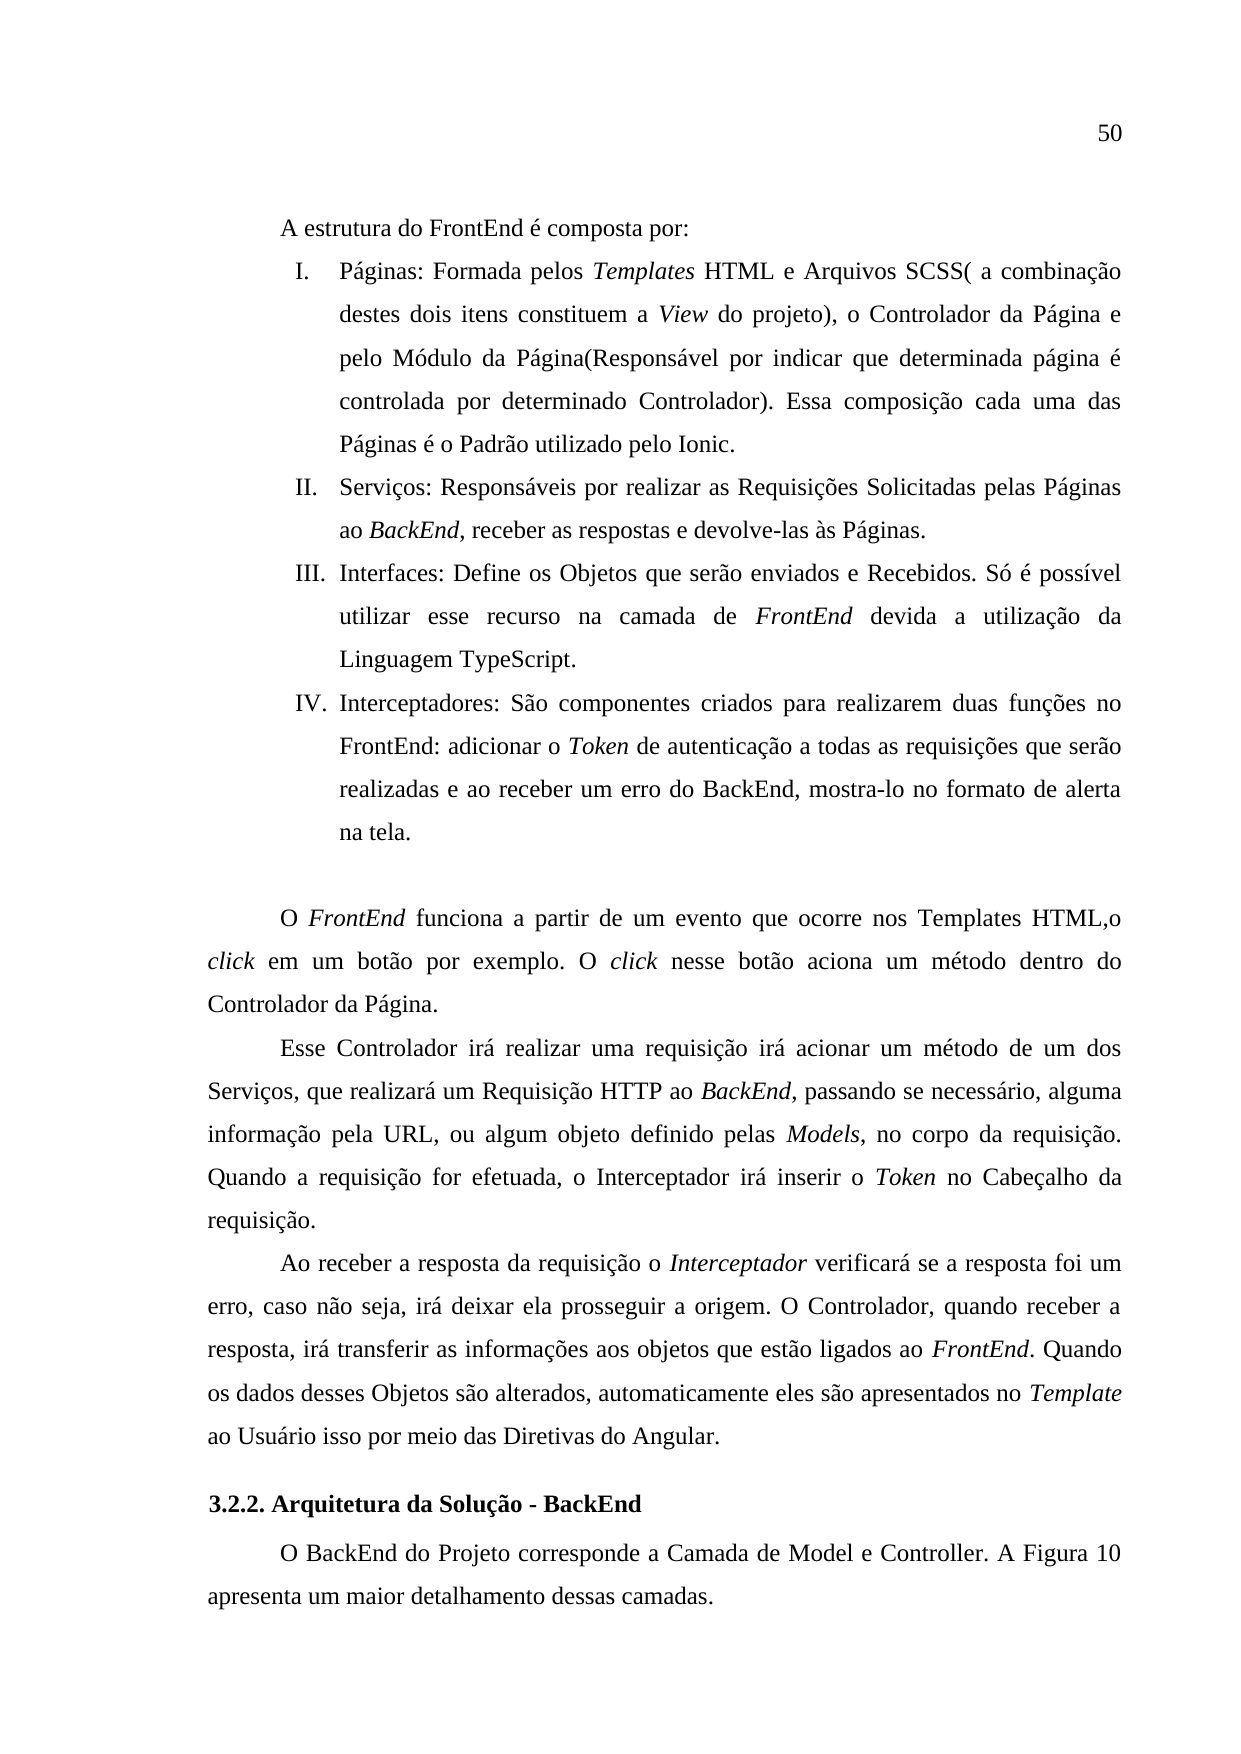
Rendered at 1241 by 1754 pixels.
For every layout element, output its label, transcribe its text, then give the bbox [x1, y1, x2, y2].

subtitle Arquitetura da Solução - BackEnd [208, 1489, 1122, 1518]
text O BackEnd do Projeto corresponde a Camada de Model e Controller. A Figura 10 apresenta um maior detalhamento dessas camadas. [207, 1538, 1122, 1610]
text O FrontEnd funciona a partir de um evento que ocorre nos Templates HTML,o click em um botão por exemplo. O click nesse botão aciona um método dentro do Controlador da Página. [207, 903, 1122, 1018]
text A estrutura do FrontEnd é composta por: [207, 213, 1122, 242]
list Interfaces: Define os Objetos que serão enviados e Recebidos. Só é possível utilizar esse recurso na camada de FrontEnd devida a utilização da Linguagem TypeScript. [295, 558, 1122, 673]
list Interceptadores: São componentes criados para realizarem duas funções no FrontEnd: adicionar o Token de autenticação a todas as requisições que serão realizadas e ao receber um erro do BackEnd, mostra-lo no formato de alerta na tela. [295, 688, 1122, 846]
text Esse Controlador irá realizar uma requisição irá acionar um método de um dos Serviços, que realizará um Requisição HTTP ao BackEnd, passando se necessário, alguma informação pela URL, ou algum objeto definido pelas Models, no corpo da requisição. Quando a requisição for efetuada, o Interceptador irá inserir o Token no Cabeçalho da requisição. [207, 1033, 1122, 1234]
list Serviços: Responsáveis por realizar as Requisições Solicitadas pelas Páginas ao BackEnd, receber as respostas e devolve-las às Páginas. [295, 472, 1122, 544]
text Ao receber a resposta da requisição o Interceptador verificará se a resposta foi um erro, caso não seja, irá deixar ela prosseguir a origem. O Controlador, quando receber a resposta, irá transferir as informações aos objetos que estão ligados ao FrontEnd. Quando os dados desses Objetos são alterados, automaticamente eles são apresentados no Template ao Usuário isso por meio das Diretivas do Angular. [207, 1248, 1122, 1449]
list Páginas: Formada pelos Templates HTML e Arquivos SCSS( a combinação destes dois itens constituem a View do projeto), o Controlador da Página e pelo Módulo da Página(Responsável por indicar que determinada página é controlada por determinado Controlador). Essa composição cada uma das Páginas é o Padrão utilizado pelo Ionic. [295, 256, 1122, 458]
